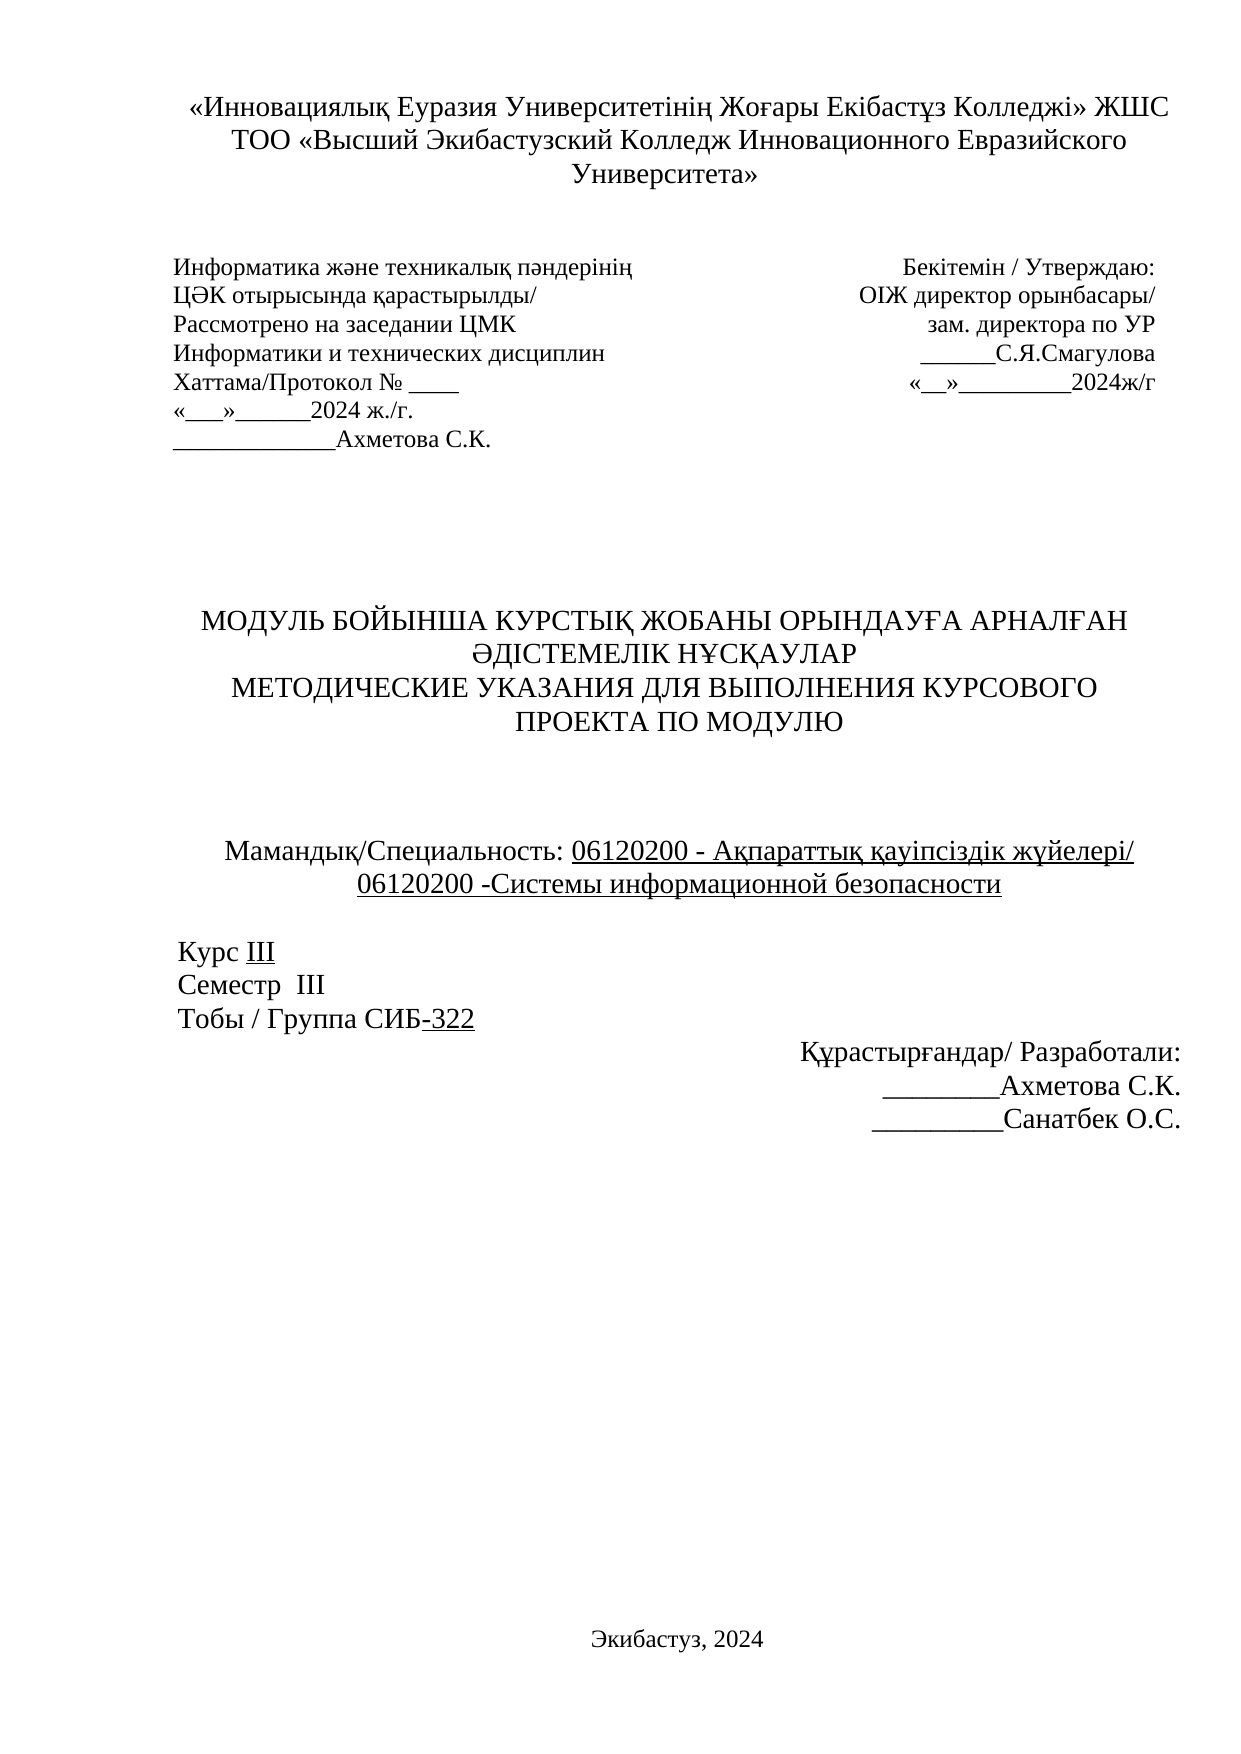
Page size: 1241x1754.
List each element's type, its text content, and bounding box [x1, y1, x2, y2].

text «Инновациялық Еуразия Университетінің Жоғары Екібастұз Колледжі» ЖШС [148, 89, 1181, 122]
text 06120200 -Системы информационной безопасности [148, 867, 1181, 900]
text Семестр III [148, 967, 1181, 1001]
text МЕТОДИЧЕСКИЕ УКАЗАНИЯ ДЛЯ ВЫПОЛНЕНИЯ КУРСОВОГО [148, 670, 1181, 704]
table_header Информатика және техникалық пәндерінің ЦӘК отырысында қарастырылды/ Рассмотрено на заседании ЦМК Информатики и технических дисциплин Хаттама/Протокол № ____ «___»______2024 ж./г. _____________Ахметова С.К. [136, 252, 723, 482]
text Курс ІІІ [148, 934, 1181, 967]
text Тобы / Группа СИБ-322 [148, 1001, 1181, 1034]
text ПРОЕКТА ПО МОДУЛЮ [148, 704, 1181, 737]
text Мамандық/Специальность: 06120200 - Ақпараттық қауіпсіздік жүйелері/ [148, 833, 1181, 867]
table_header Бекітемін / Утверждаю: ОІЖ директор орынбасары/ зам. директора по УР ______С.Я.Смагулова «__»_________2024ж/г [724, 252, 1167, 482]
text ТОО «Высший Экибастузский Колледж Инновационного Евразийского Университета» [148, 122, 1181, 189]
text Құрастырғандар/ Разработали: [148, 1034, 1181, 1068]
text МОДУЛЬ БОЙЫНША КУРСТЫҚ ЖОБАНЫ ОРЫНДАУҒА АРНАЛҒАН ӘДІСТЕМЕЛІК НҰСҚАУЛАР [148, 603, 1181, 670]
text _________Санатбек О.С. [148, 1101, 1181, 1135]
text ________Ахметова С.К. [148, 1068, 1181, 1101]
text Экибастуз, 2024 [148, 1624, 1181, 1652]
